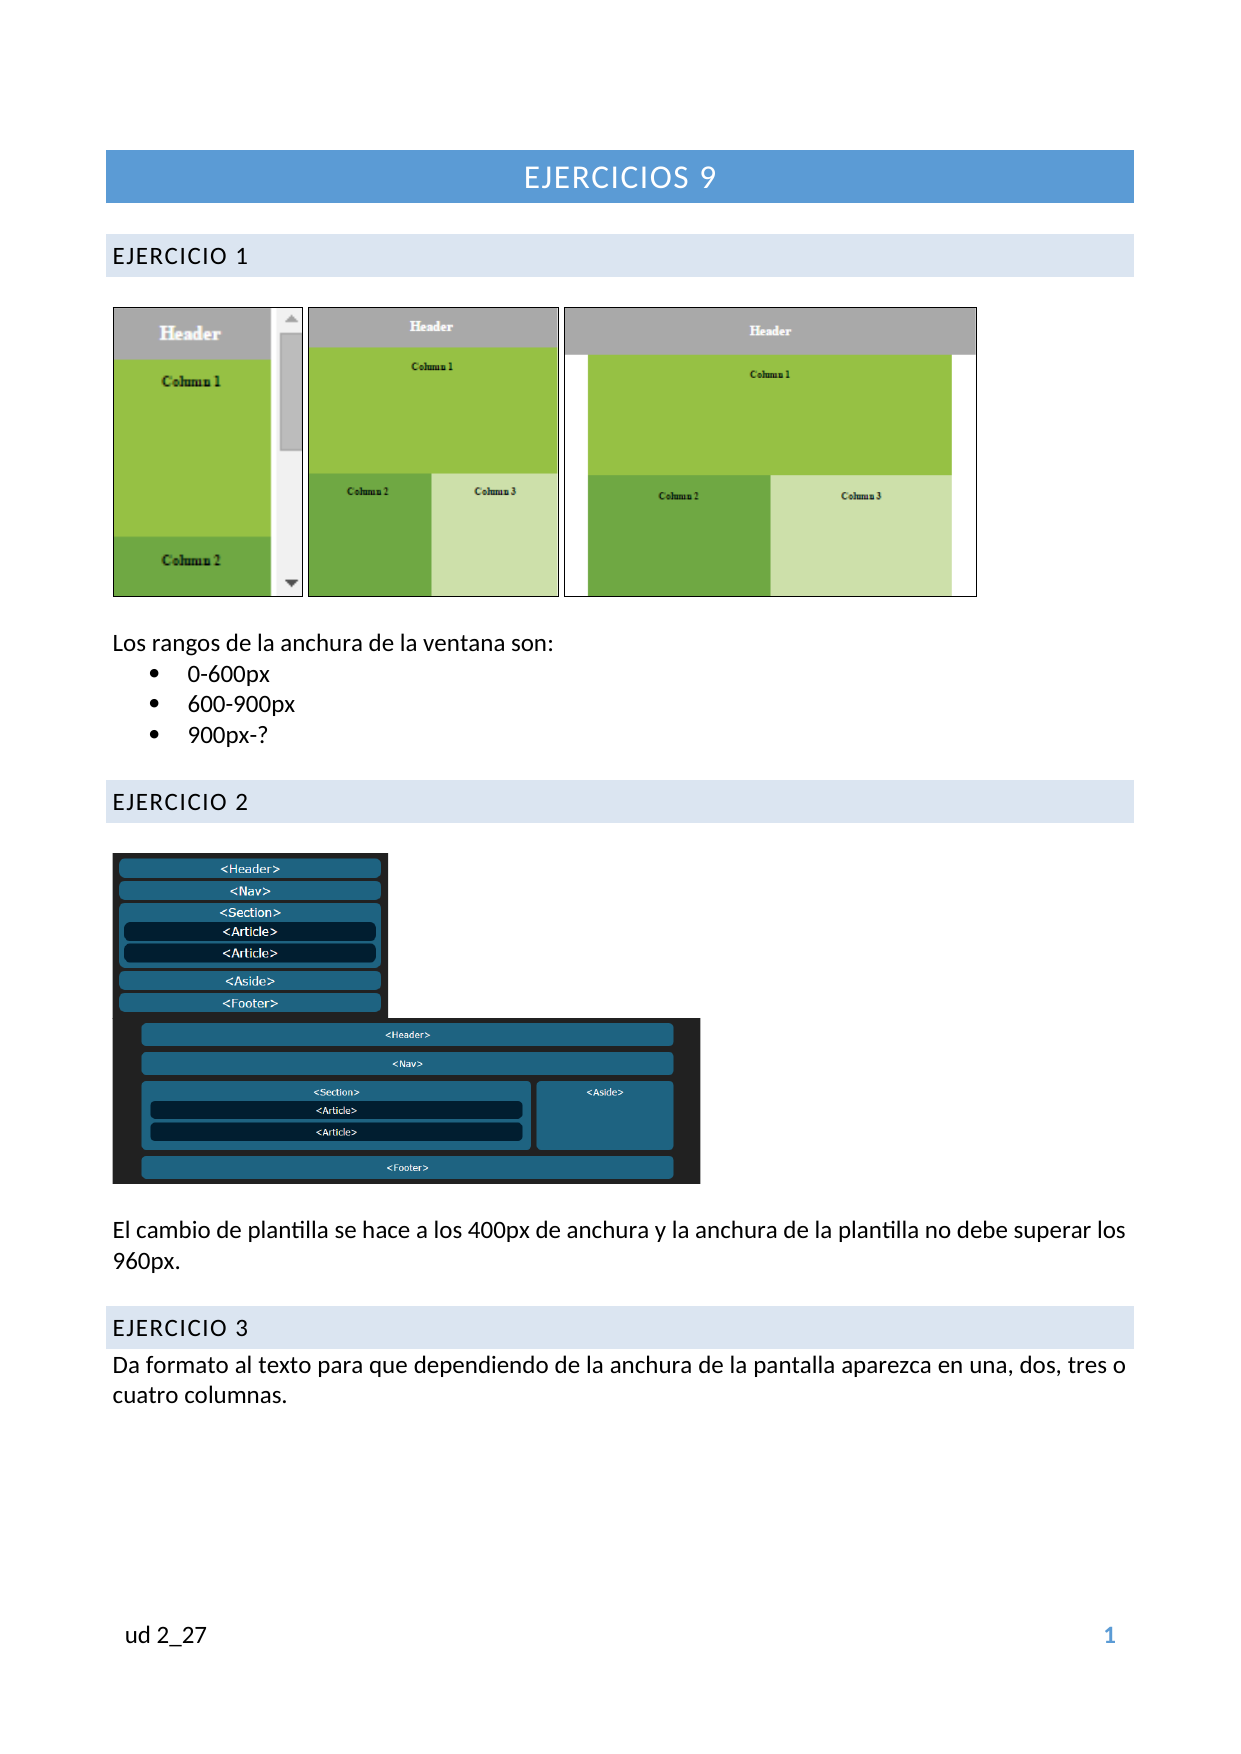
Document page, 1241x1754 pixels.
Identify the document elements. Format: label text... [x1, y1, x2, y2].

subtitle EJERCICIO 2 [113, 786, 1128, 817]
picture [565, 308, 976, 596]
list 600-900px [150, 688, 1128, 719]
subtitle EJERCICIOS 9 [113, 156, 1128, 197]
text Los rangos de la anchura de la ventana son: [112, 627, 1128, 658]
picture [309, 308, 558, 596]
subtitle EJERCICIO 1 [113, 240, 1128, 271]
list 900px-? [150, 719, 1128, 749]
picture [114, 308, 302, 596]
list 0-600px [150, 658, 1128, 688]
subtitle EJERCICIO 3 [113, 1312, 1128, 1343]
picture [112, 853, 701, 1184]
text Da formato al texto para que dependiendo de la anchura de la pantalla aparezca en una, dos, tres o cuatro columnas. [112, 1349, 1128, 1410]
text El cambio de plantilla se hace a los 400px de anchura y la anchura de la plantilla no debe superar los 960px. [112, 1214, 1128, 1276]
